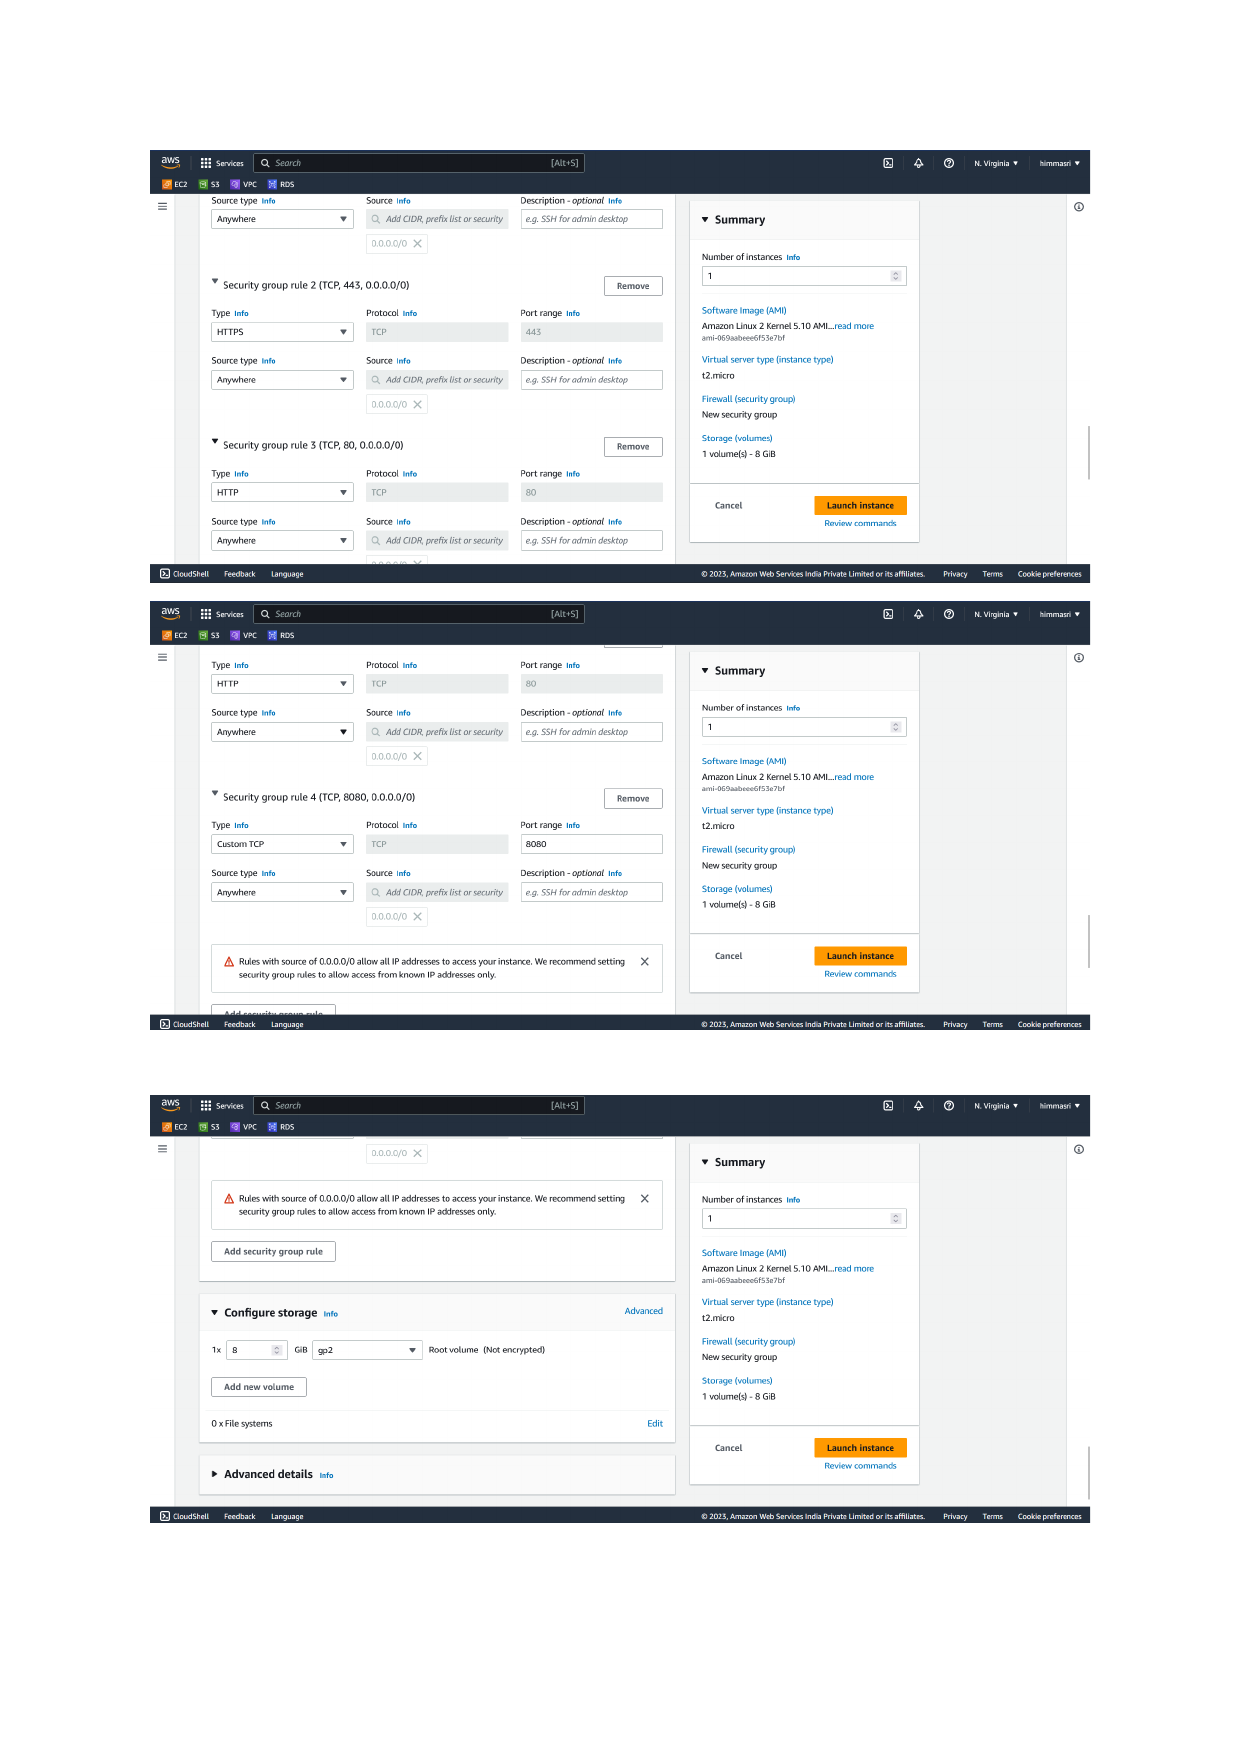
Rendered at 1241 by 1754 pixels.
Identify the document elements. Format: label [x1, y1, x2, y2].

picture [150, 601, 1091, 1030]
picture [150, 1095, 1091, 1523]
picture [150, 150, 1091, 583]
